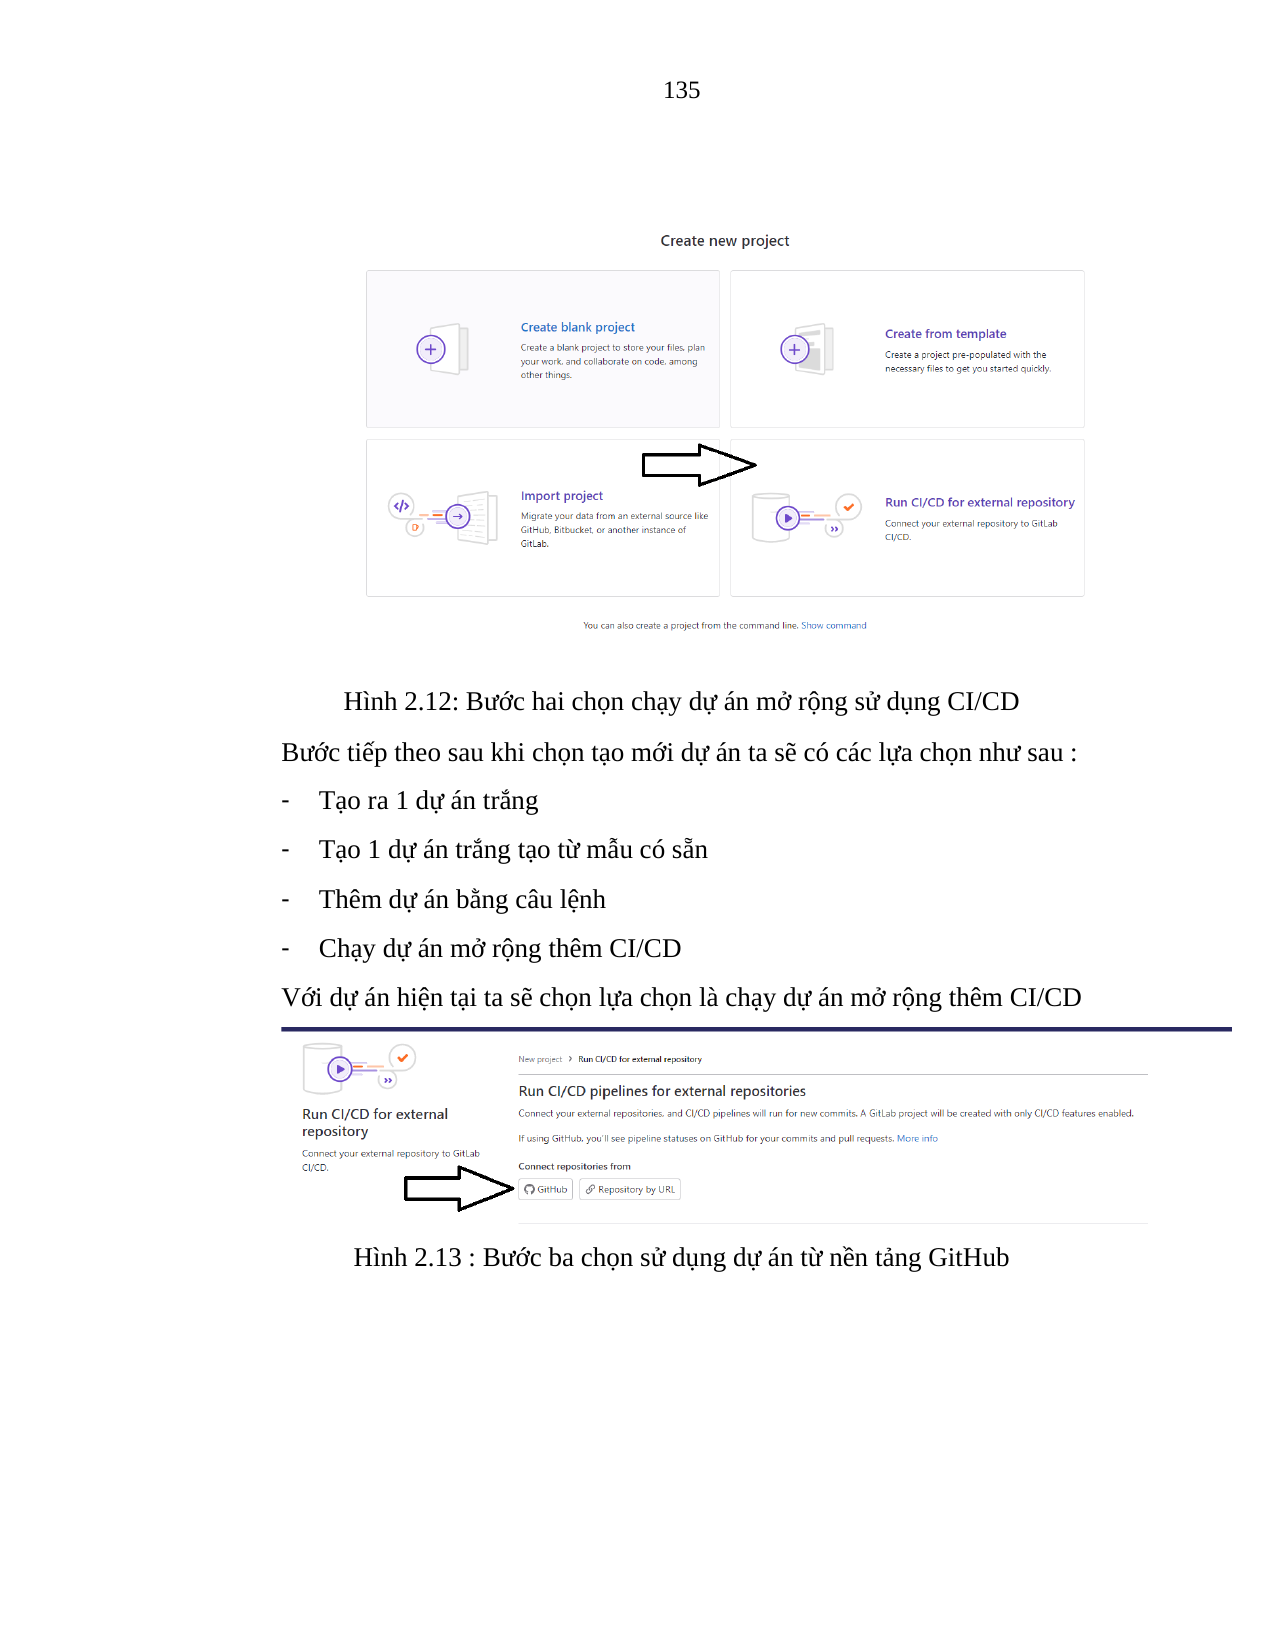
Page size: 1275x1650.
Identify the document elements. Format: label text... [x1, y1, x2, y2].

list Chạy dự án mở rộng thêm CI/CD [281, 932, 1157, 965]
list Tạo ra 1 dự án trắng [281, 783, 1157, 816]
list Thêm dự án bằng câu lệnh [281, 882, 1157, 915]
picture [281, 1027, 1232, 1227]
picture [281, 206, 1232, 671]
text Với dự án hiện tại ta sẽ chọn lựa chọn là chạy dự án mở rộng thêm CI/CD [206, 981, 1157, 1012]
text Hình 2.13 : Bước ba chọn sử dụng dự án từ nền tảng GitHub [206, 1241, 1157, 1272]
text Bước tiếp theo sau khi chọn tạo mới dự án ta sẽ có các lựa chọn như sau : [206, 737, 1157, 768]
text Hình 2.12: Bước hai chọn chạy dự án mở rộng sử dụng CI/CD [206, 684, 1157, 716]
list Tạo 1 dự án trắng tạo từ mẫu có sẵn [281, 833, 1157, 866]
